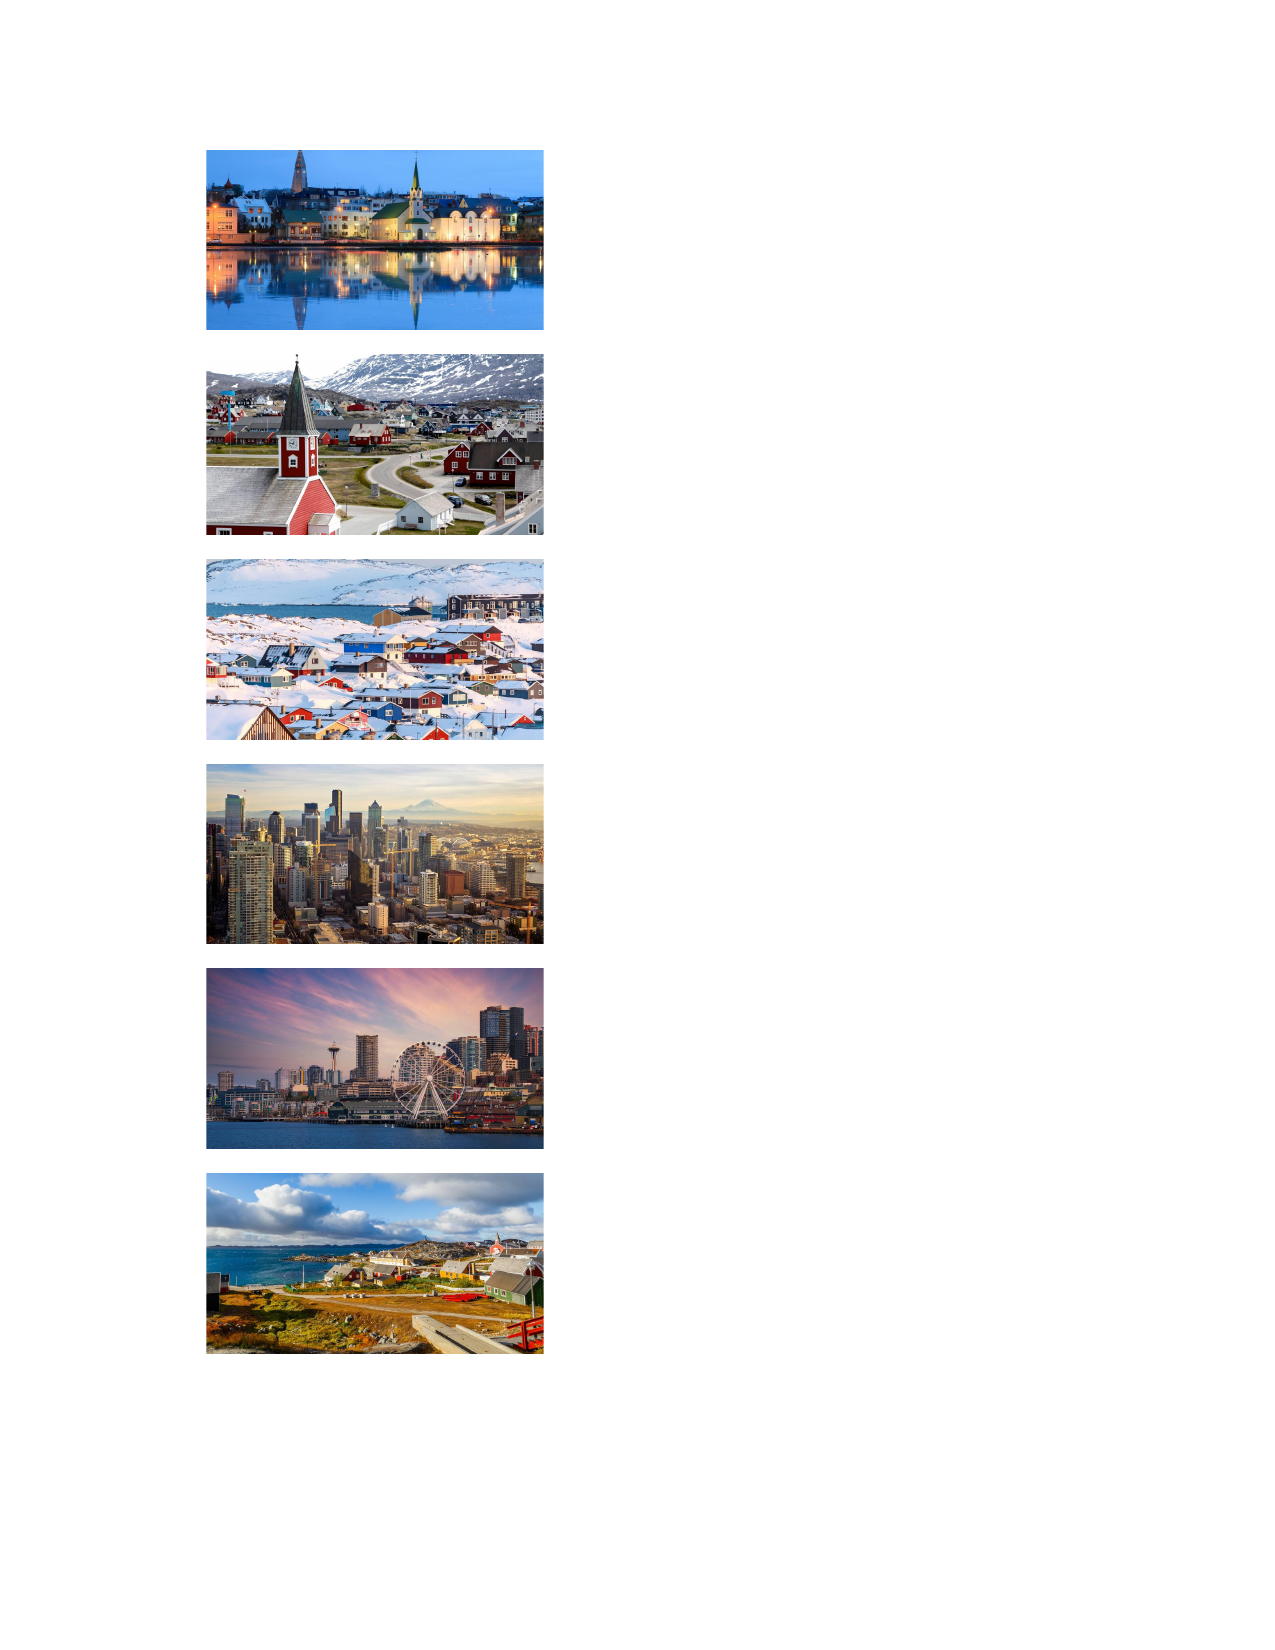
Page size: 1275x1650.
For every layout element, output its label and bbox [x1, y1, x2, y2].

picture [206, 968, 544, 1149]
picture [206, 559, 544, 740]
picture [258, 1257, 266, 1262]
picture [206, 1173, 544, 1354]
picture [206, 150, 544, 330]
picture [206, 764, 544, 944]
picture [206, 354, 544, 535]
